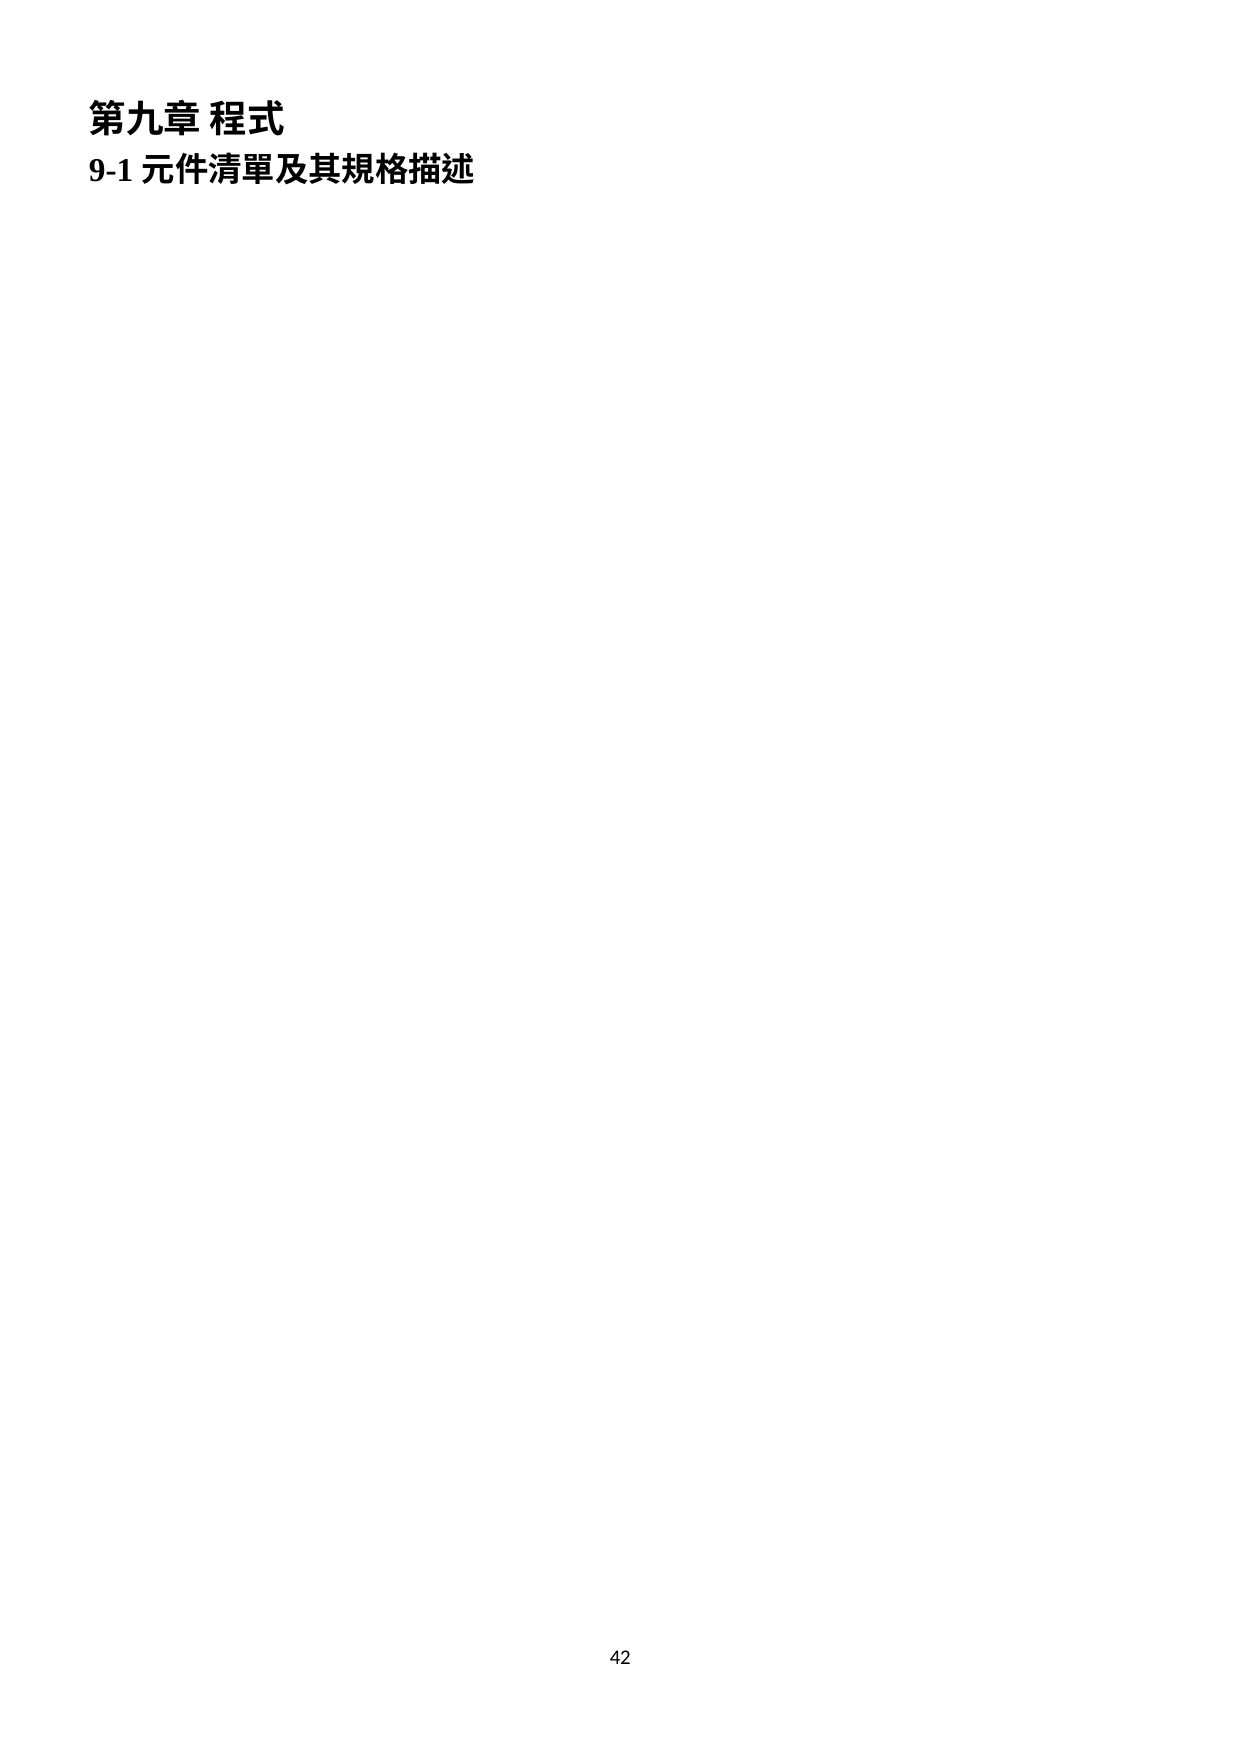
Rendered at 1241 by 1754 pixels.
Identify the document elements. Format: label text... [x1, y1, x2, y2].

text 第九章 程式 [89, 89, 1152, 143]
text 9-1 元件清單及其規格描述 [89, 143, 1152, 191]
